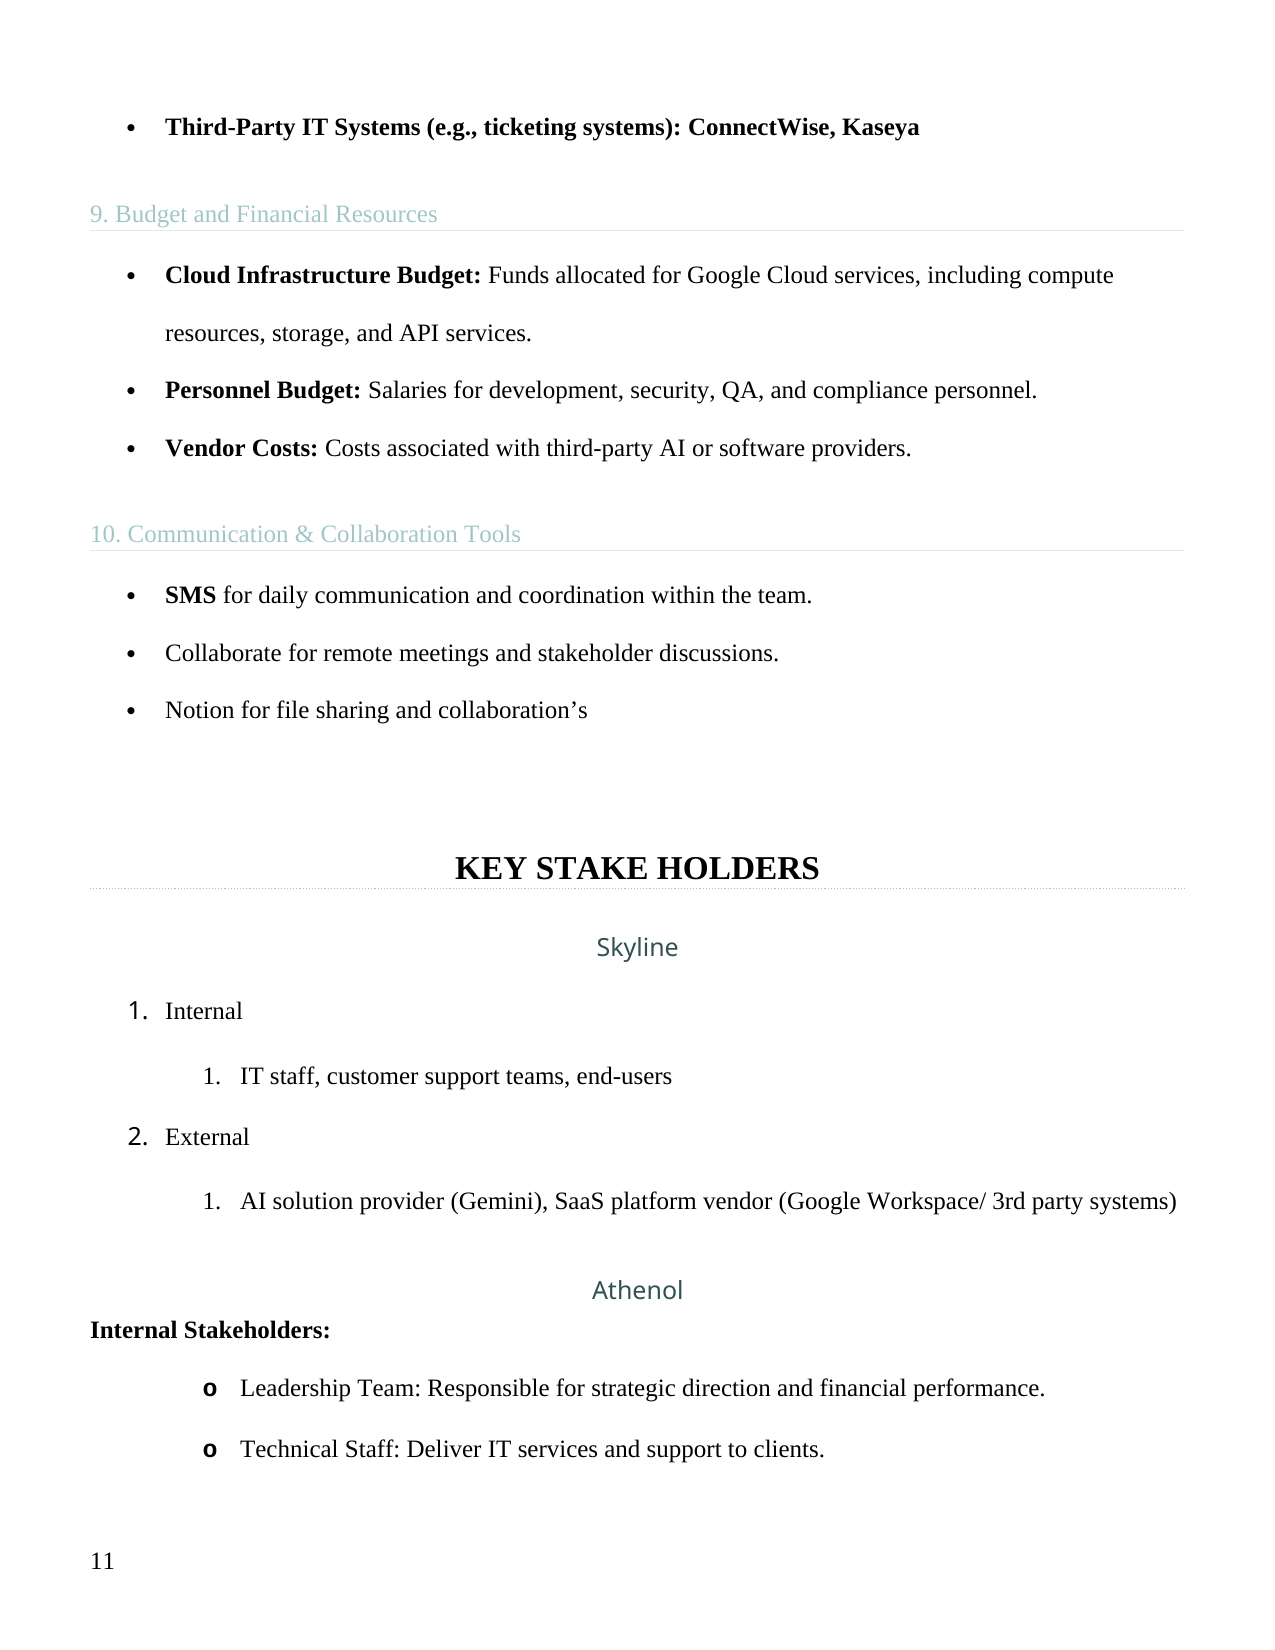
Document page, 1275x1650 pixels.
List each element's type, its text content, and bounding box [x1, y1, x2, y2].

list Leadership Team: Responsible for strategic direction and financial performance. [202, 1373, 1185, 1404]
subtitle Skyline [90, 929, 1185, 963]
list IT staff, customer support teams, end-users [202, 1061, 1185, 1089]
list AI solution provider (Gemini), SaaS platform vendor (Google Workspace/ 3rd party systems) [202, 1186, 1185, 1215]
list Cloud Infrastructure Budget: Funds allocated for Google Cloud services, including compute resources, storage, and API services. [127, 260, 1185, 346]
text Internal Stakeholders: [90, 1315, 1185, 1344]
list Notion for file sharing and collaboration’s [127, 695, 1185, 724]
list Internal [127, 993, 1185, 1027]
list Personnel Budget: Salaries for development, security, QA, and compliance personnel. [127, 375, 1185, 404]
list Collaborate for remote meetings and stakeholder discussions. [127, 638, 1185, 667]
subtitle Athenol [90, 1273, 1185, 1307]
list Vendor Costs: Costs associated with third-party AI or software providers. [127, 433, 1185, 461]
list Technical Staff: Deliver IT services and support to clients. [202, 1434, 1185, 1465]
subtitle KEY STAKE HOLDERS [90, 848, 1185, 889]
subtitle 10. Communication & Collaboration Tools [90, 519, 1185, 550]
list Third-Party IT Systems (e.g., ticketing systems): ConnectWise, Kaseya [127, 112, 1185, 141]
list SMS for daily communication and coordination within the team. [127, 580, 1185, 609]
list External [127, 1118, 1185, 1152]
subtitle 9. Budget and Financial Resources [90, 199, 1185, 230]
